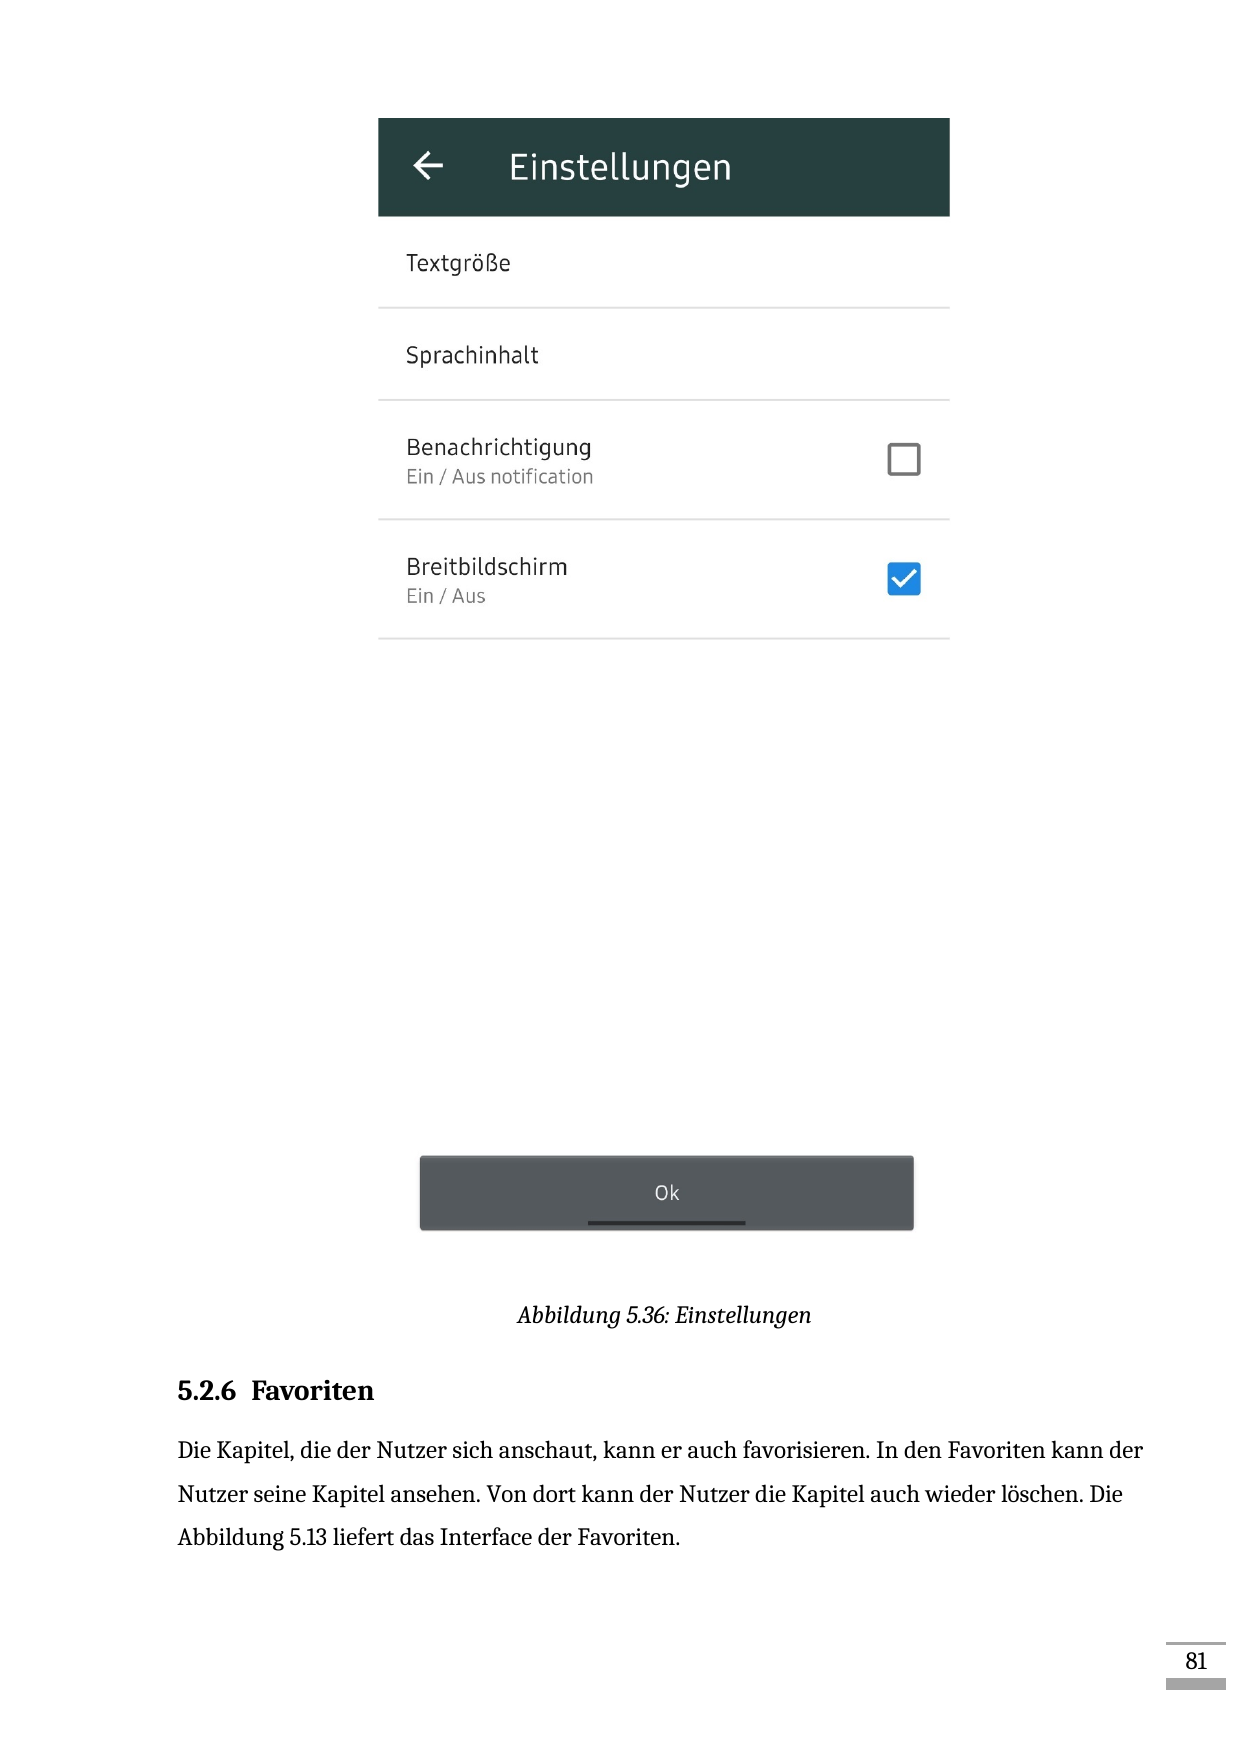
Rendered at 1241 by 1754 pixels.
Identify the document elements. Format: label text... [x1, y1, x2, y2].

picture [378, 118, 951, 1258]
subtitle Favoriten [177, 1374, 1152, 1407]
text Die Kapitel, die der Nutzer sich anschaut, kann er auch favorisieren. In den Favoriten kann der Nutzer seine Kapitel ansehen. Von dort kann der Nutzer die Kapitel auch wieder löschen. Die Abbildung 5.13 liefert das Interface der Favoriten. [177, 1436, 1152, 1551]
